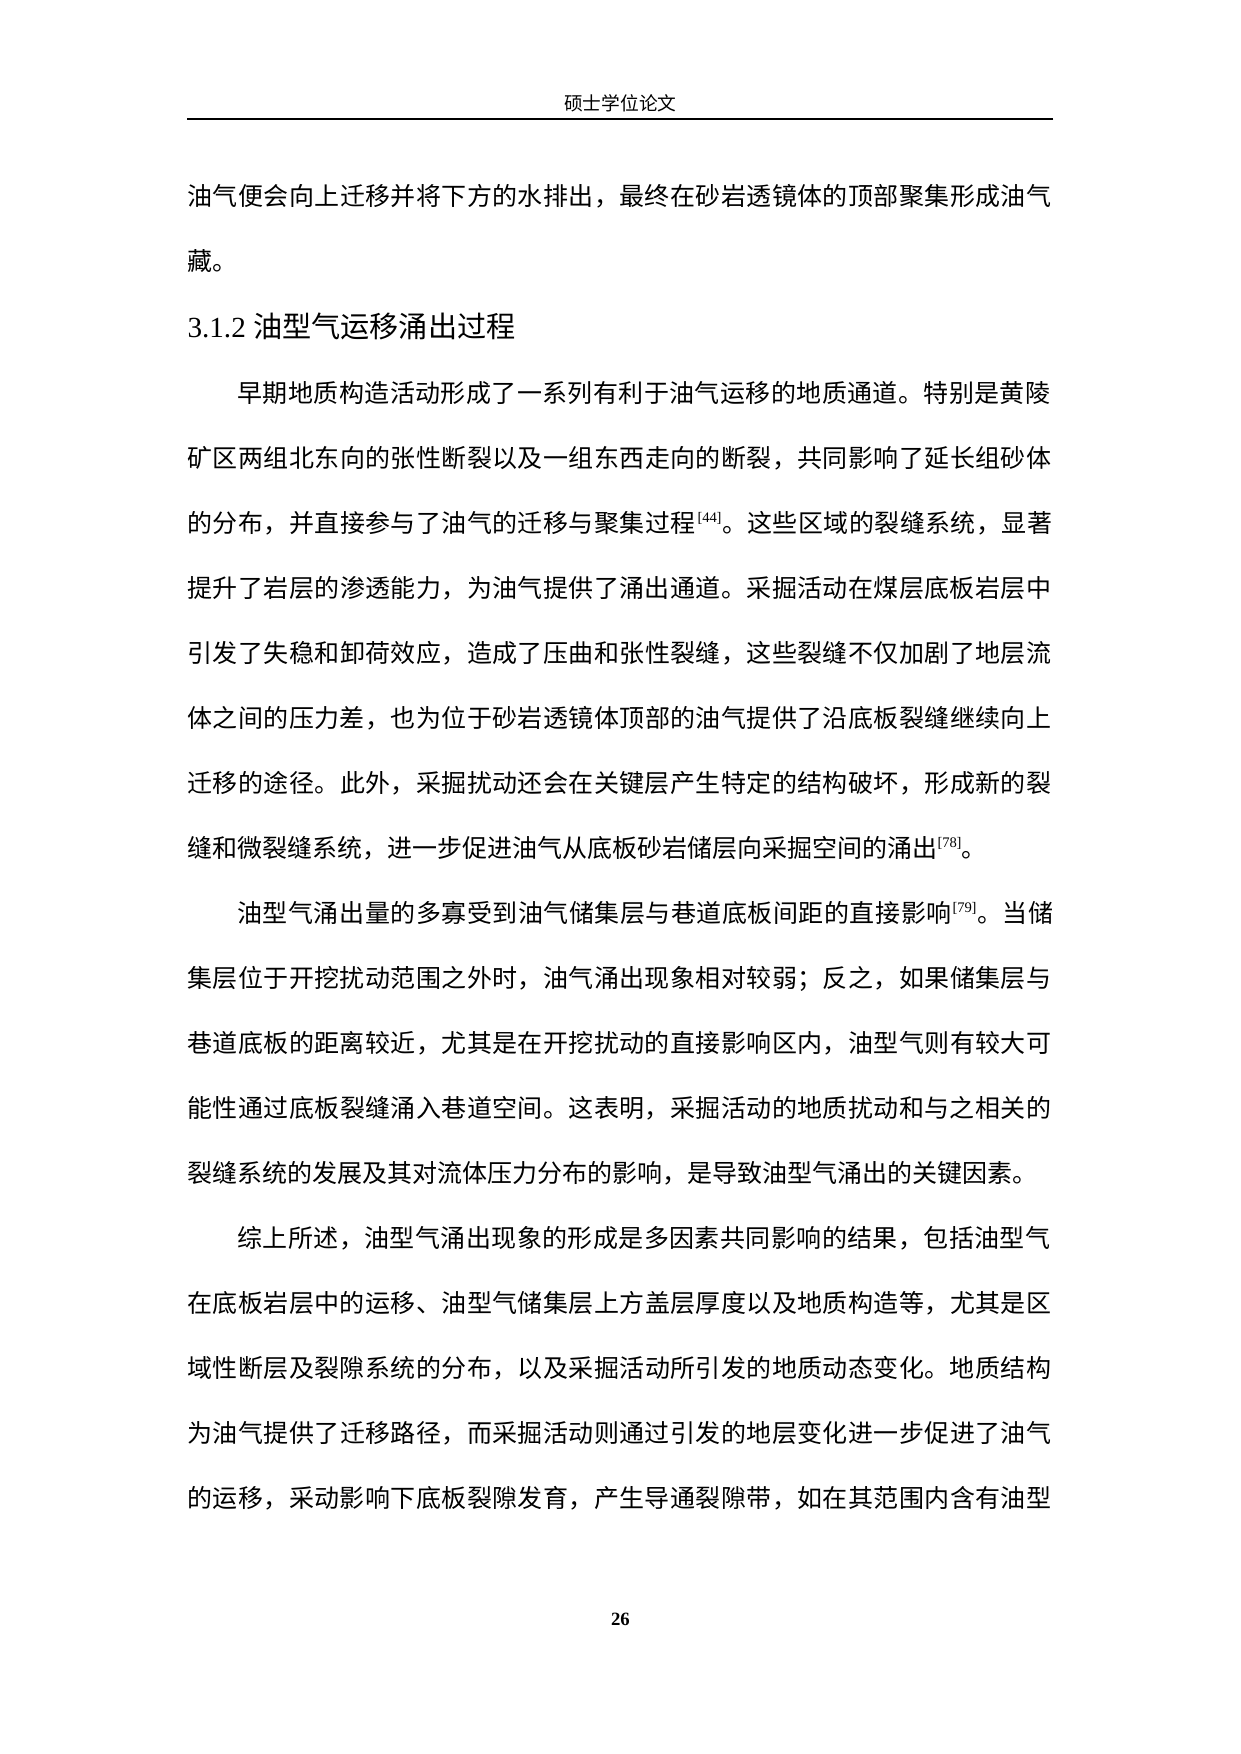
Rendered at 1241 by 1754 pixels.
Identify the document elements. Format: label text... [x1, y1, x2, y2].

text 油型气涌出量的多寡受到油气储集层与巷道底板间距的直接影响[79]。当储集层位于开挖扰动范围之外时，油气涌出现象相对较弱；反之，如果储集层与巷道底板的距离较近，尤其是在开挖扰动的直接影响区内，油型气则有较大可能性通过底板裂缝涌入巷道空间。这表明，采掘活动的地质扰动和与之相关的裂缝系统的发展及其对流体压力分布的影响，是导致油型气涌出的关键因素。 [187, 879, 1053, 1204]
list 油型气运移涌出过程 [187, 304, 1053, 346]
text 早期地质构造活动形成了一系列有利于油气运移的地质通道。特别是黄陵矿区两组北东向的张性断裂以及一组东西走向的断裂，共同影响了延长组砂体的分布，并直接参与了油气的迁移与聚集过程[44]。这些区域的裂缝系统，显著提升了岩层的渗透能力，为油气提供了涌出通道。采掘活动在煤层底板岩层中引发了失稳和卸荷效应，造成了压曲和张性裂缝，这些裂缝不仅加剧了地层流体之间的压力差，也为位于砂岩透镜体顶部的油气提供了沿底板裂缝继续向上迁移的途径。此外，采掘扰动还会在关键层产生特定的结构破坏，形成新的裂缝和微裂缝系统，进一步促进油气从底板砂岩储层向采掘空间的涌出[78]。 [187, 359, 1053, 879]
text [187, 1204, 1053, 1529]
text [187, 162, 1053, 292]
